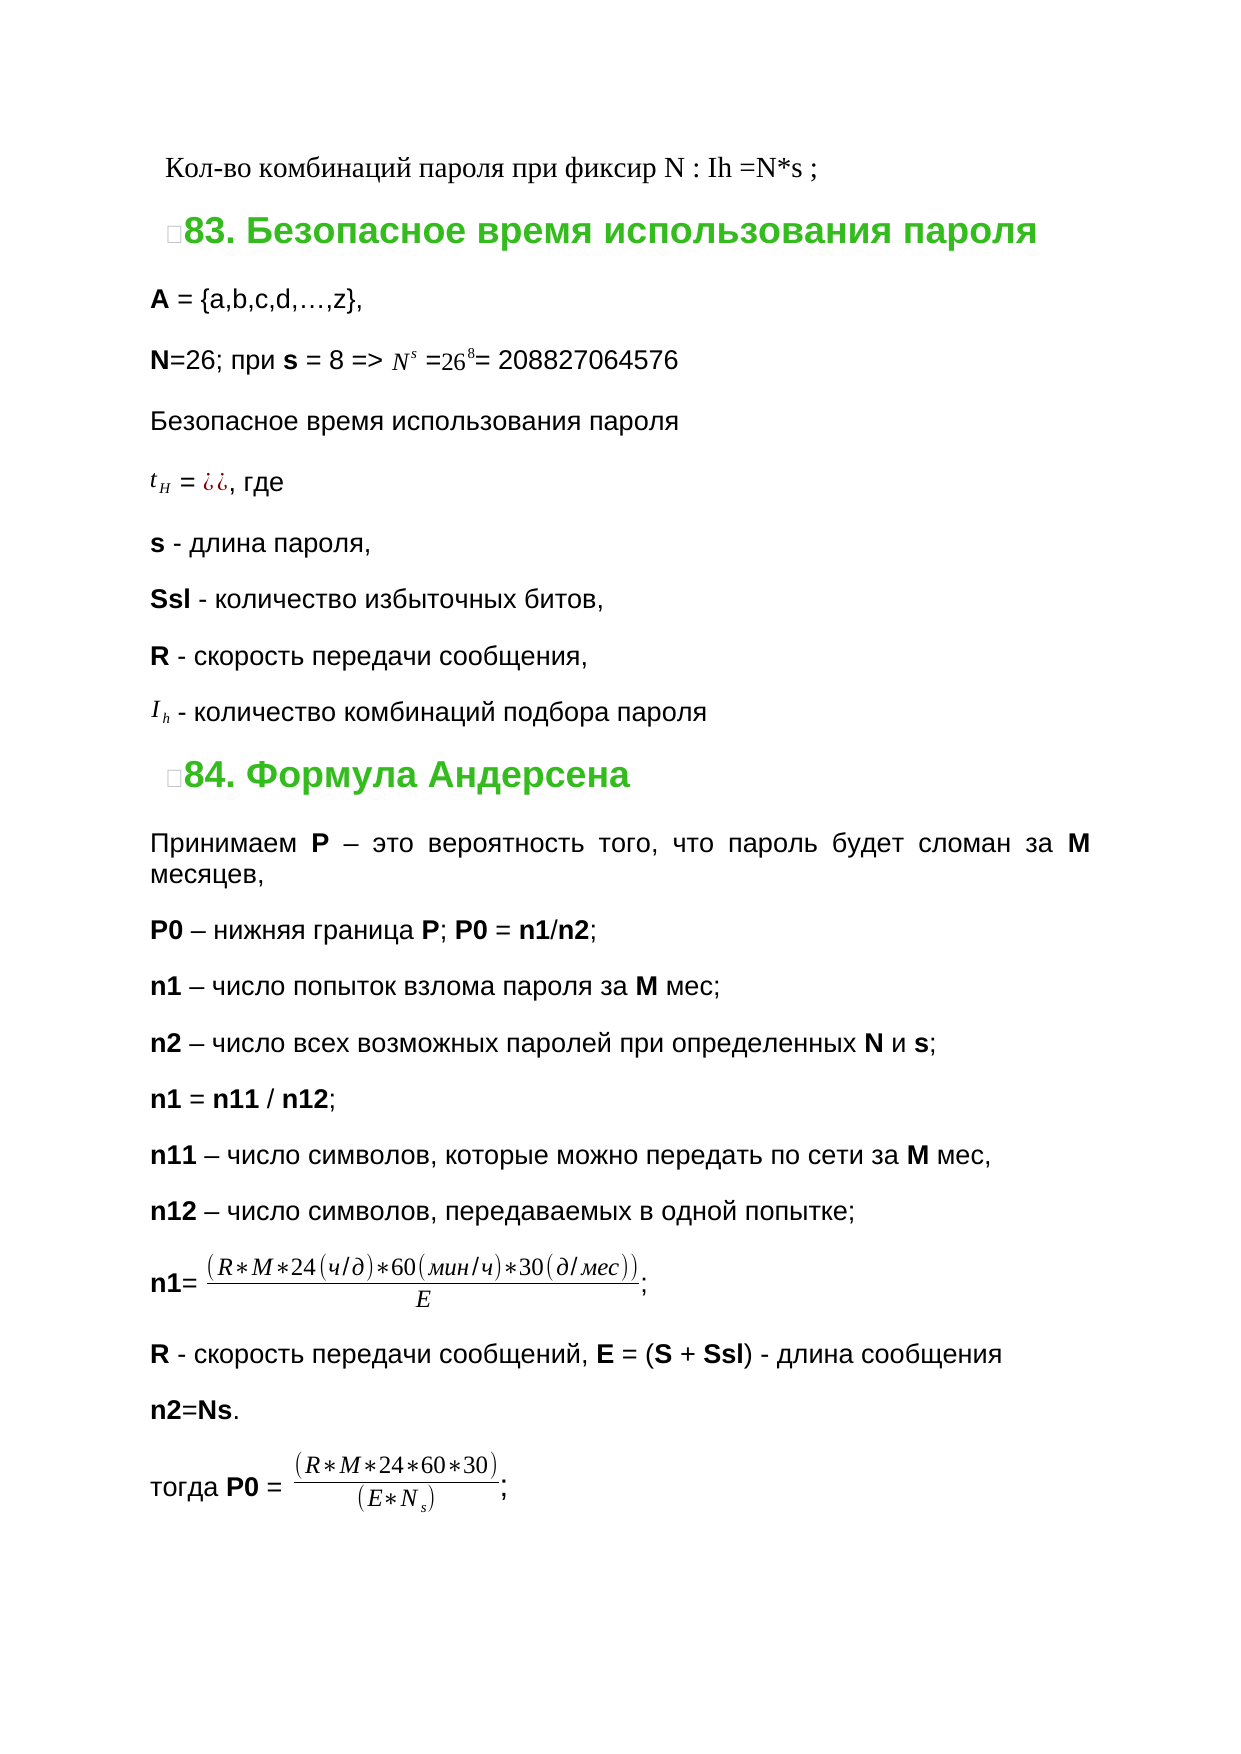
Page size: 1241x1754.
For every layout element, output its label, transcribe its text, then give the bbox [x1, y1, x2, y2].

text n12 – число символов, передаваемых в одной попытке; [150, 1195, 1090, 1227]
text Ssl - количество избыточных битов, [150, 583, 1090, 614]
text n1= ; [150, 1252, 1090, 1313]
text Принимаем Р – это вероятность того, что пароль будет сломан за M месяцев, [150, 827, 1090, 889]
subtitle 🍏84. Формула Андерсена [165, 752, 1090, 795]
text n1 = n11 / n12; [150, 1083, 1090, 1114]
text s - длина пароля, [150, 527, 1090, 558]
text R - скорость передачи сообщений, E = (S + Ssl) - длина сообщения [150, 1338, 1090, 1369]
text n2 – число всех возможных паролей при определенных N и s; [150, 1027, 1090, 1058]
subtitle 🍏83. Безопасное время использования пароля [165, 208, 1090, 252]
text Кол-во комбинаций пароля при фиксир N : Ih =N*s ; [165, 150, 1090, 183]
text А = {a,b,c,d,…,z}, [150, 283, 1090, 314]
text тогда Р0 = ; [150, 1450, 1090, 1516]
text - количество комбинаций подбора пароля [150, 696, 1090, 727]
text = , где [150, 466, 1090, 497]
text n1 – число попыток взлома пароля за М мес; [150, 970, 1090, 1002]
text n11 – число символов, которые можно передать по сети за М мес, [150, 1139, 1090, 1170]
text N=26; при s = 8 => == 208827064576 [150, 344, 1090, 375]
text n2=Ns. [150, 1394, 1090, 1425]
text R - скорость передачи сообщения, [150, 639, 1090, 671]
text Безопасное время использования пароля [150, 405, 1090, 436]
text Р0 – нижняя граница Р; Р0 = n1/n2; [150, 914, 1090, 945]
